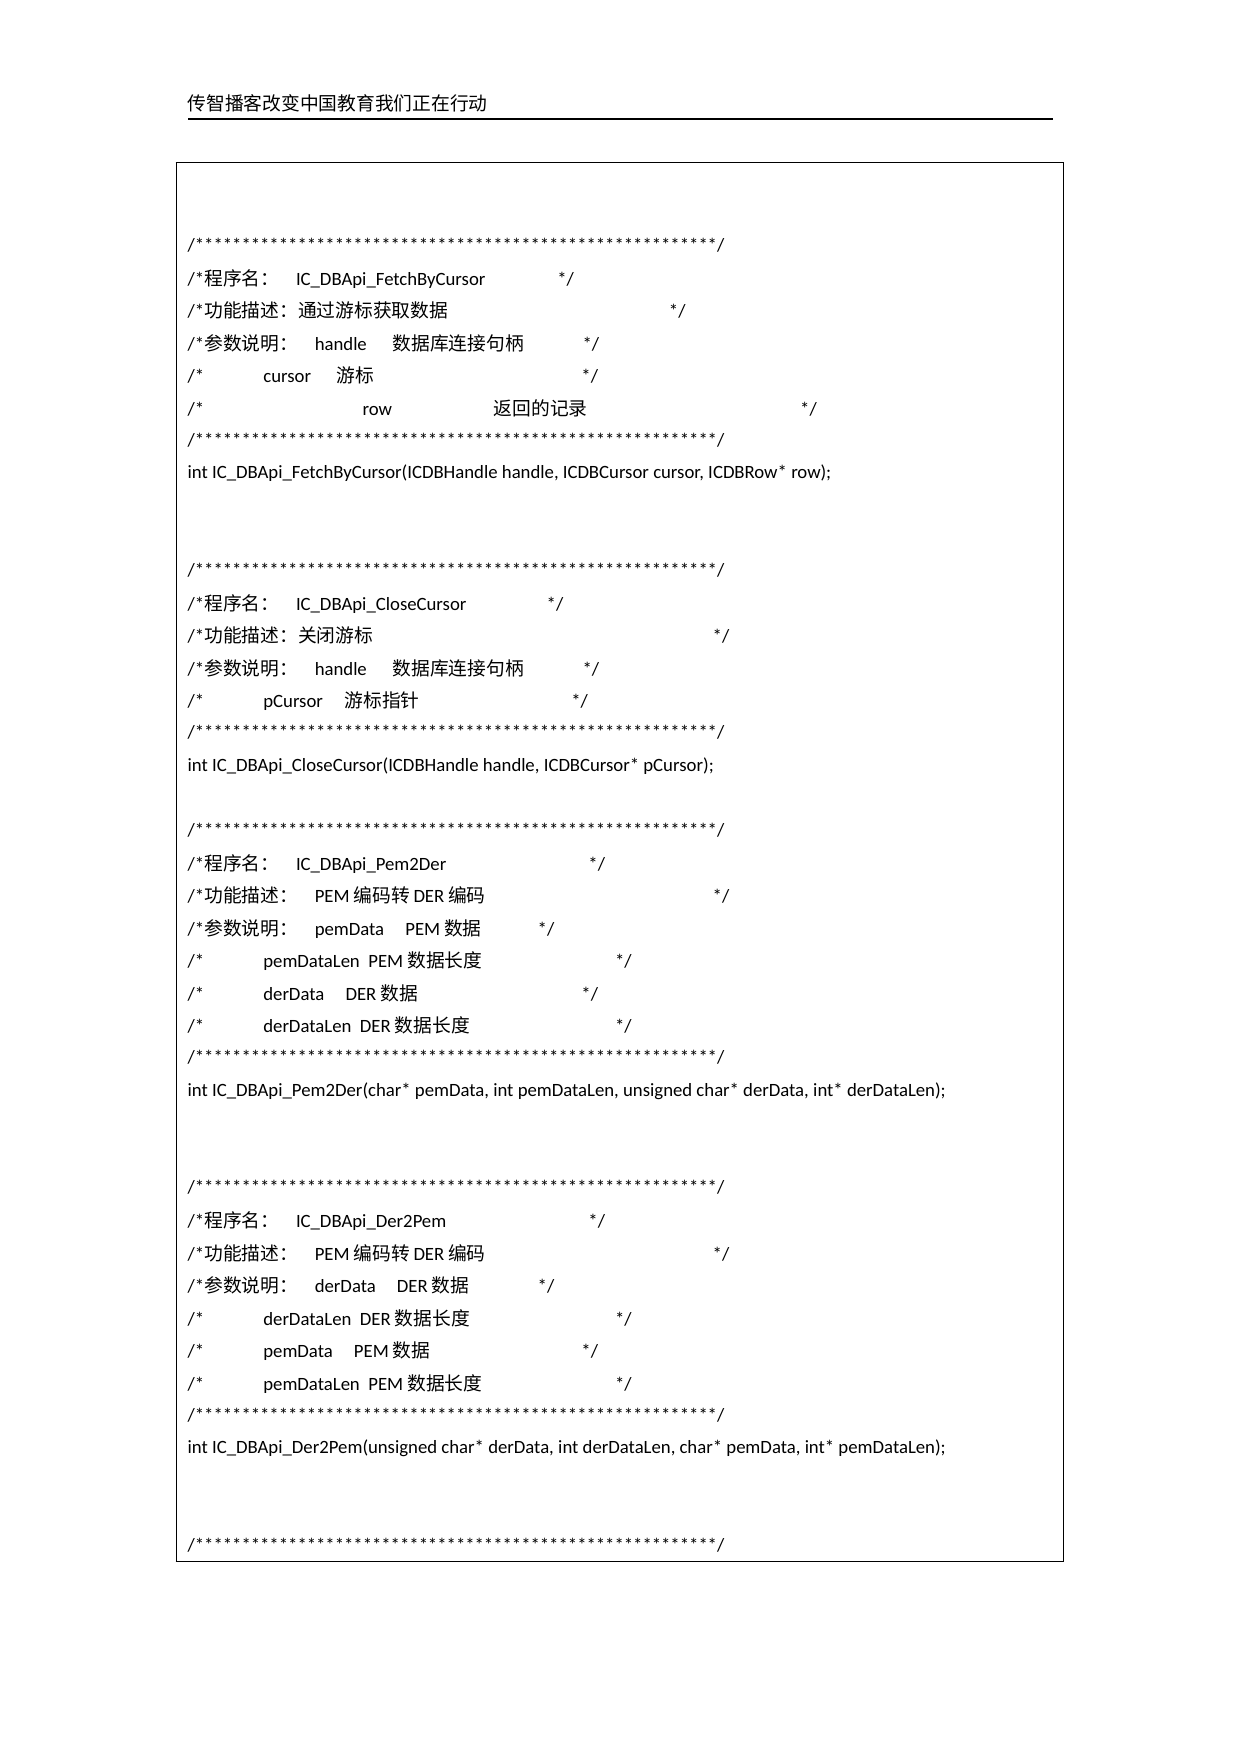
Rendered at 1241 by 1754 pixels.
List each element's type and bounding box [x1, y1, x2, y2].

table_header [177, 163, 1063, 1561]
